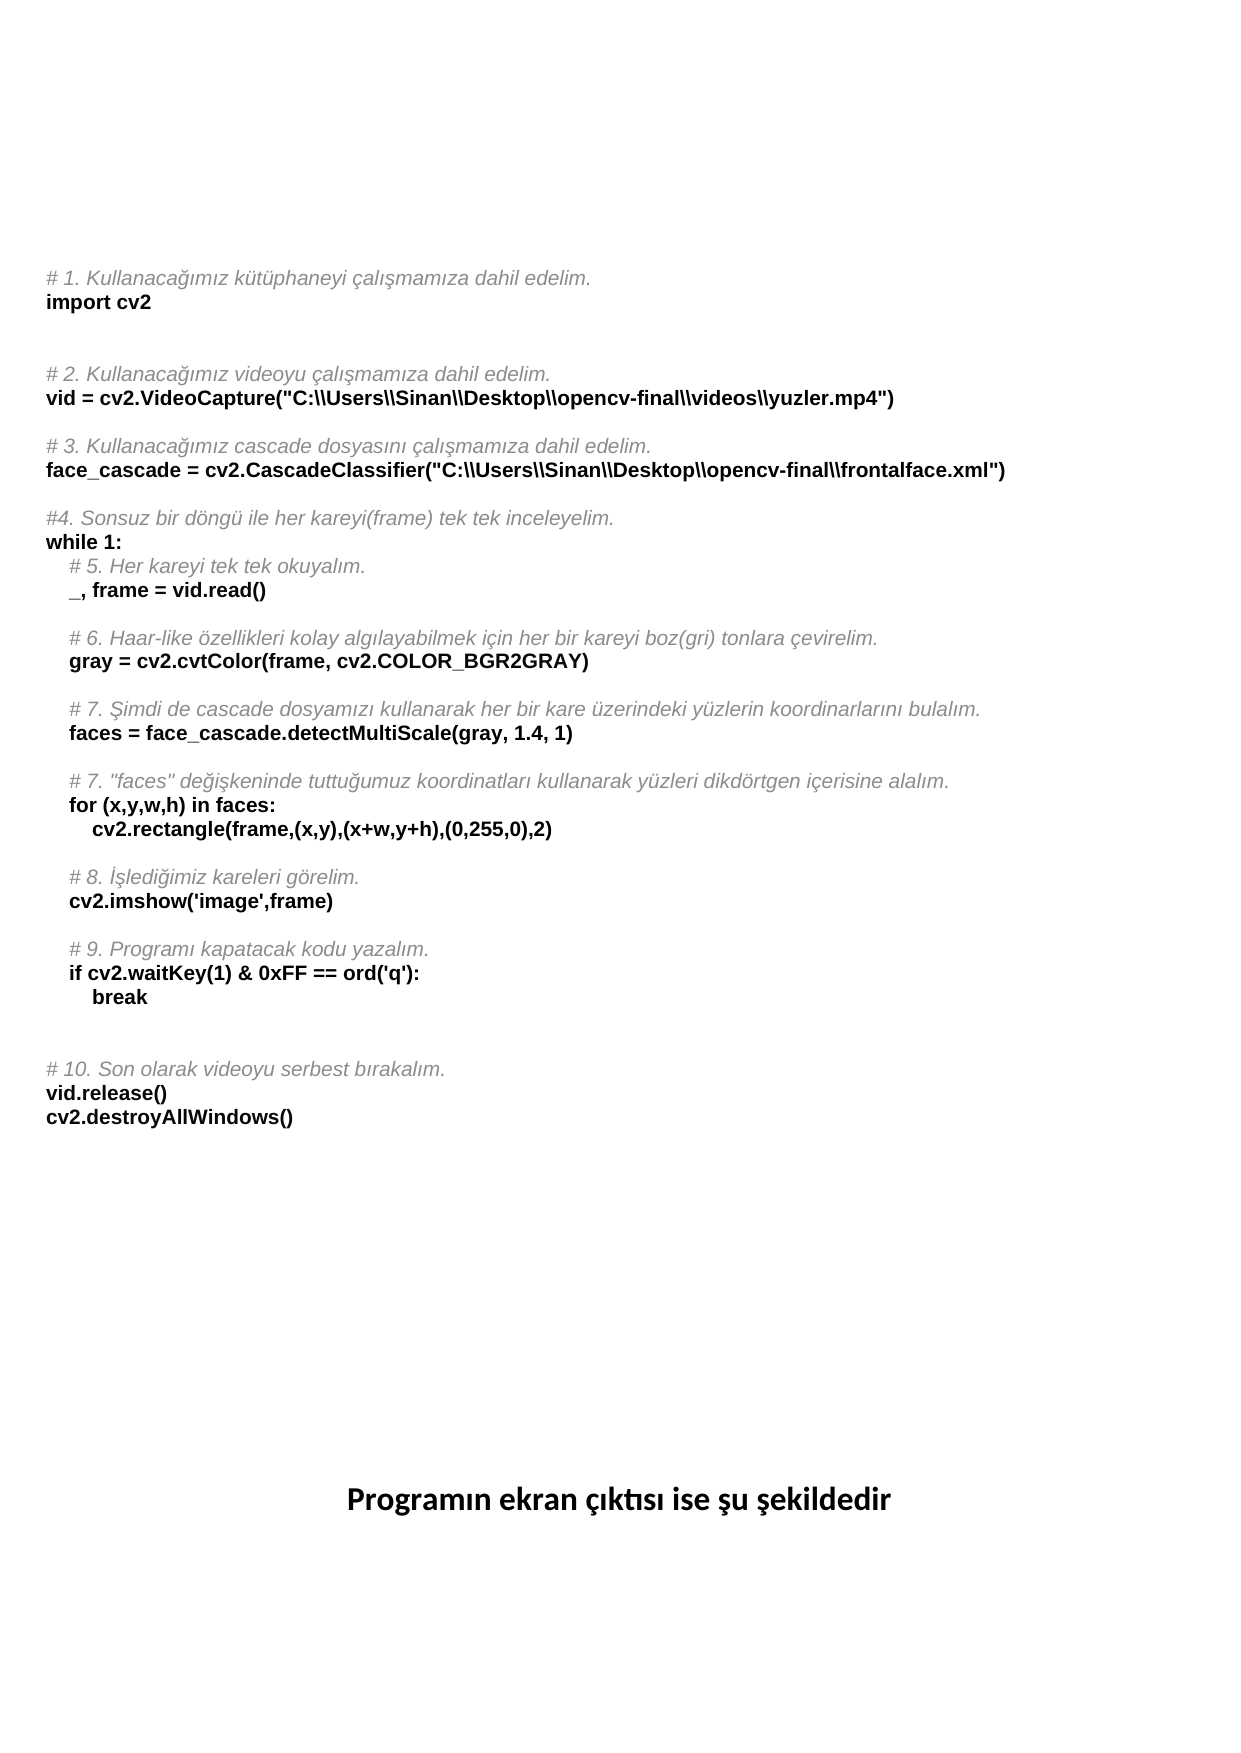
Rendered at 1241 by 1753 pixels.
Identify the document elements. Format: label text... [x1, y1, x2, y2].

text Programın ekran çıktısı ise şu şekildedir [46, 1478, 1193, 1519]
text # 1. Kullanacağımız kütüphaneyi çalışmamıza dahil edelim. import cv2 # 2. Kullanacağımız videoyu çalışmamıza dahil edelim. vid = cv2.VideoCapture("C:\\Users\\Sinan\\Desktop\\opencv-final\\videos\\yuzler.mp4") # 3. Kullanacağımız cascade dosyasını çalışmamıza dahil edelim. face_cascade = cv2.CascadeClassifier("C:\\Users\\Sinan\\Desktop\\opencv-final\\frontalface.xml") #4. Sonsuz bir döngü ile her kareyi(frame) tek tek inceleyelim. while 1: # 5. Her kareyi tek tek okuyalım. _, frame = vid.read() # 6. Haar-like özellikleri kolay algılayabilmek için her bir kareyi boz(gri) tonlara çevirelim. gray = cv2.cvtColor(frame, cv2.COLOR_BGR2GRAY) # 7. Şimdi de cascade dosyamızı kullanarak her bir kare üzerindeki yüzlerin koordinarlarını bulalım. faces = face_cascade.detectMultiScale(gray, 1.4, 1) # 7. "faces" değişkeninde tuttuğumuz koordinatları kullanarak yüzleri dikdörtgen içerisine alalım. for (x,y,w,h) in faces: cv2.rectangle(frame,(x,y),(x+w,y+h),(0,255,0),2) # 8. İşlediğimiz kareleri görelim. cv2.imshow('image',frame) # 9. Programı kapatacak kodu yazalım. if cv2.waitKey(1) & 0xFF == ord('q'): break # 10. Son olarak videoyu serbest bırakalım. vid.release() cv2.destroyAllWindows() [46, 266, 1193, 1128]
